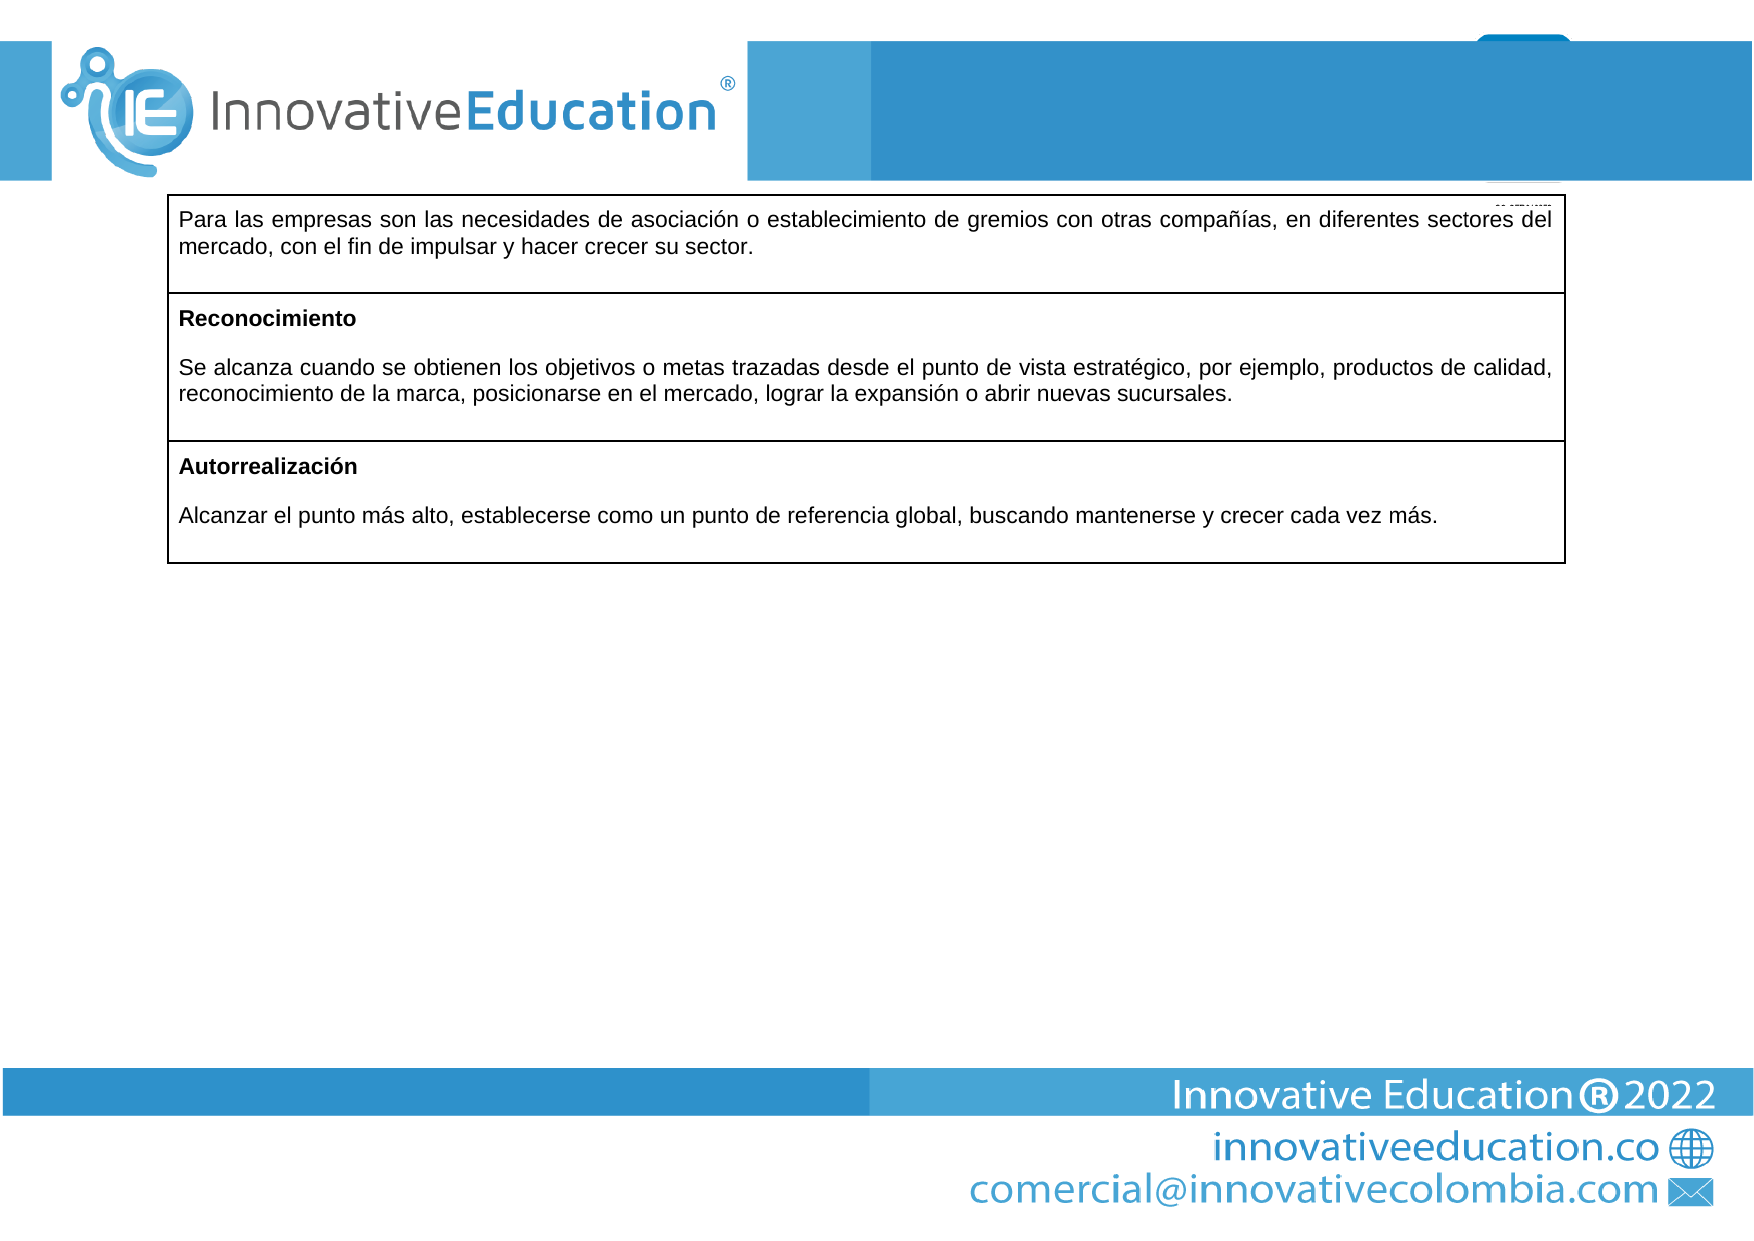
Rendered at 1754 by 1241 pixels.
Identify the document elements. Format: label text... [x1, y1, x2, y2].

table_cell Autorrealización Alcanzar el punto más alto, establecerse como un punto de referencia global, buscando mantenerse y crecer cada vez más. [169, 442, 1564, 562]
picture [0, 28, 1752, 214]
table_cell Reconocimiento Se alcanza cuando se obtienen los objetivos o metas trazadas desde el punto de vista estratégico, por ejemplo, productos de calidad, reconocimiento de la marca, posicionarse en el mercado, lograr la expansión o abrir nuevas sucursales. [169, 294, 1564, 440]
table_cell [169, 196, 1564, 292]
picture [2, 1067, 1754, 1213]
